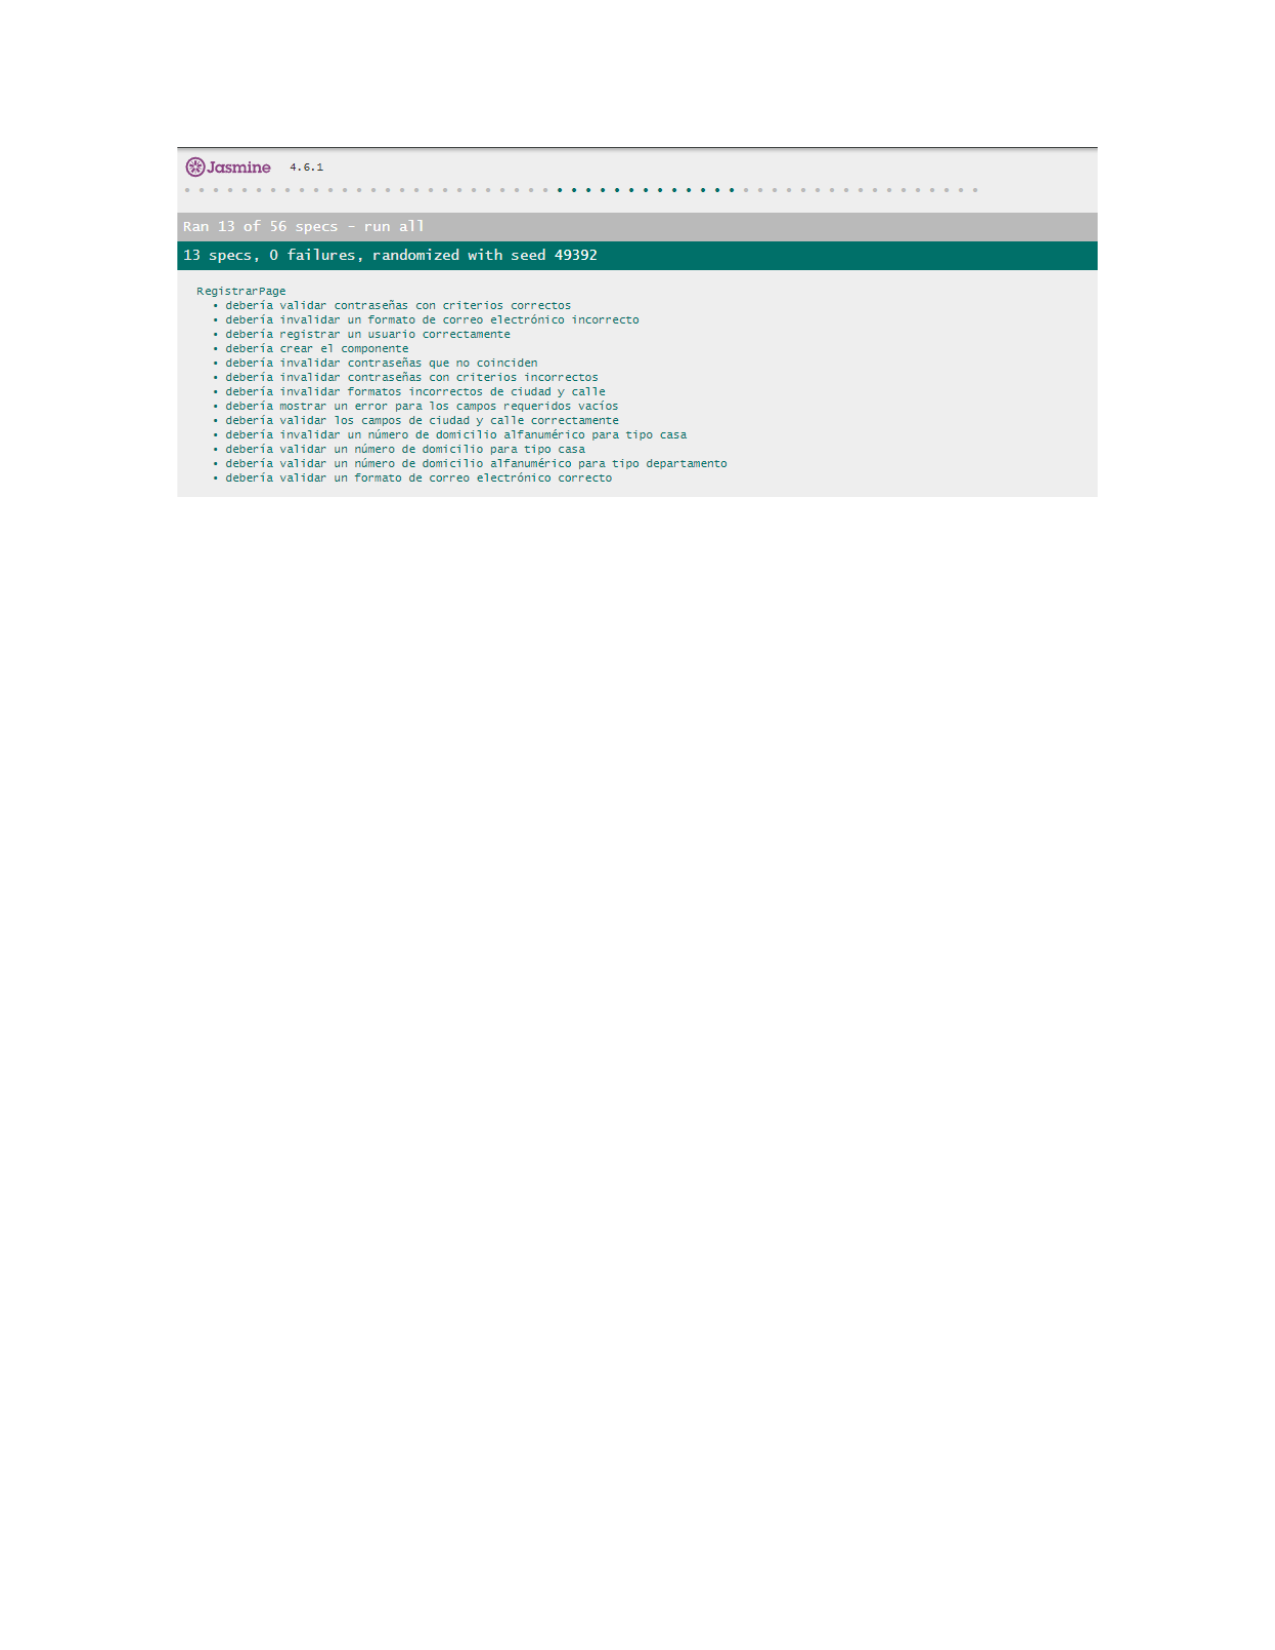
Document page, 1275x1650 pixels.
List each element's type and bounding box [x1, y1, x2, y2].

picture [177, 147, 1098, 497]
